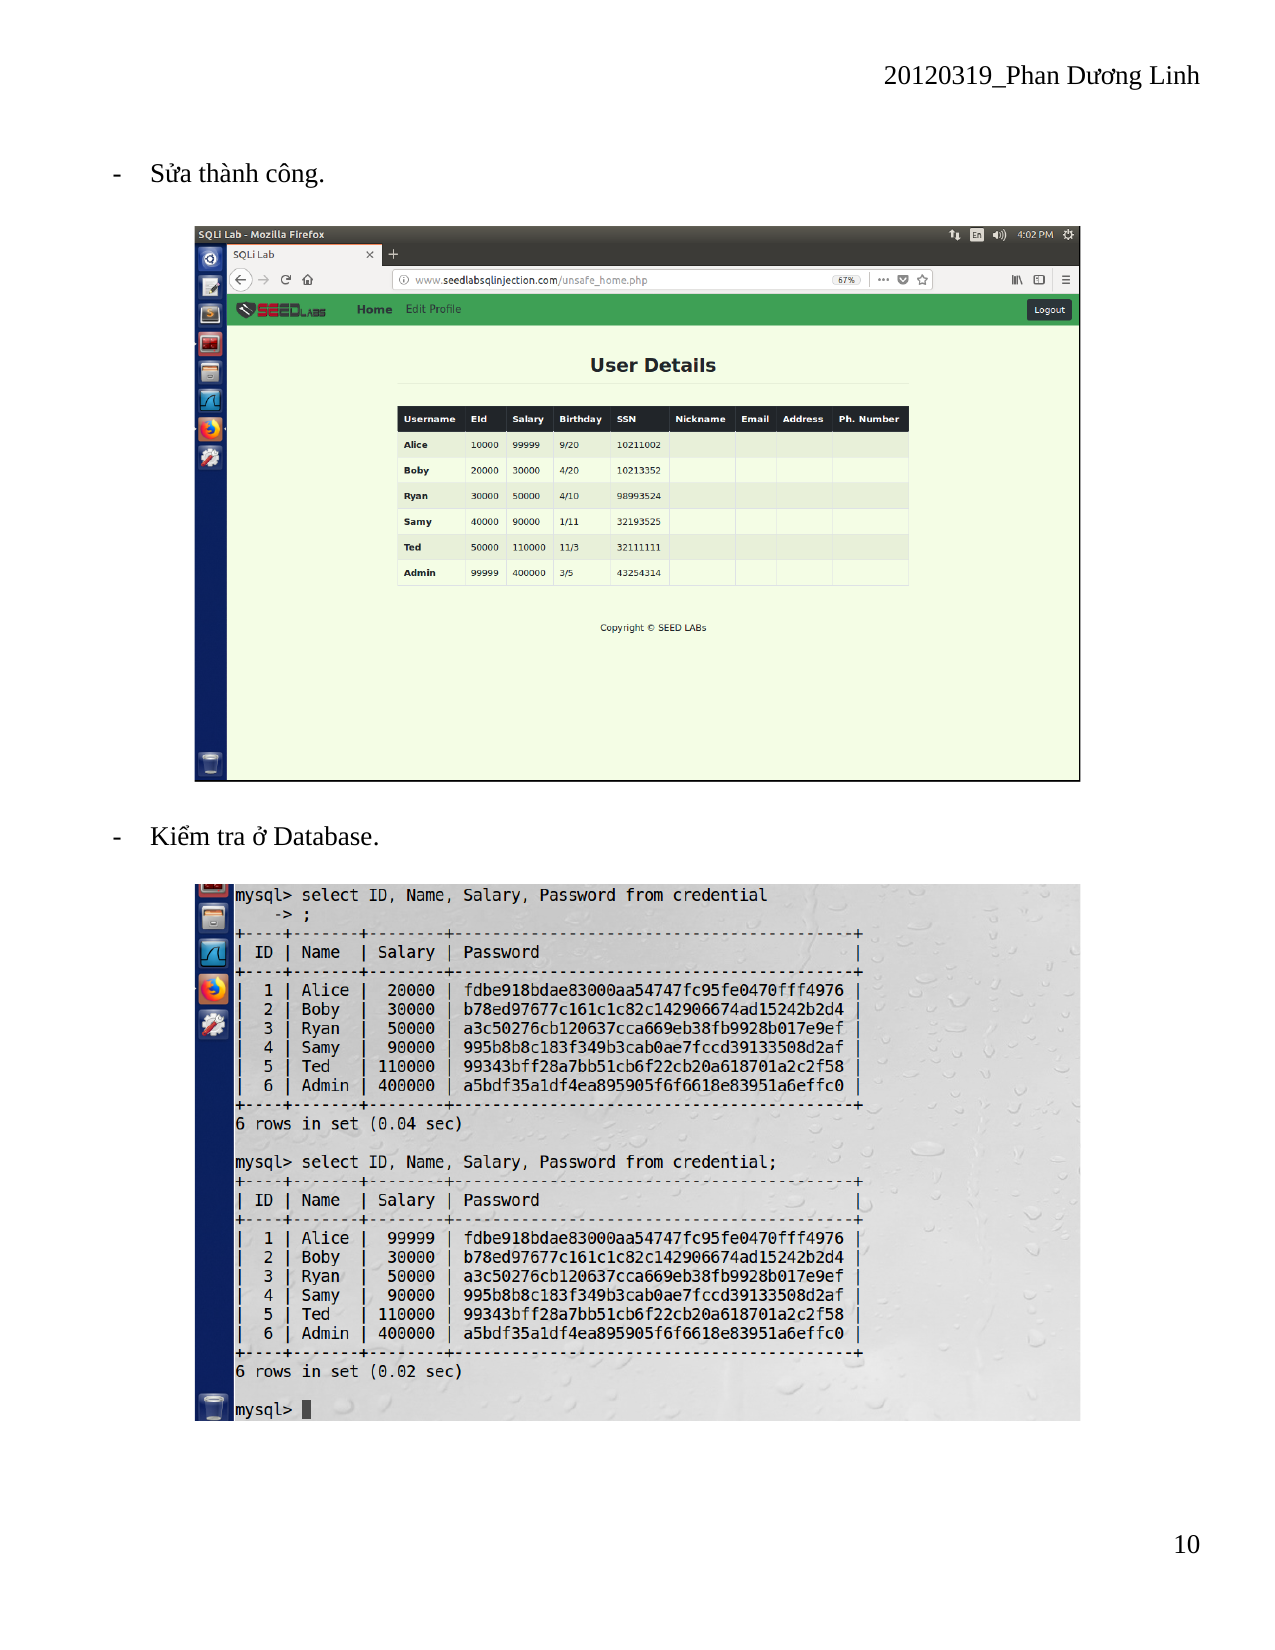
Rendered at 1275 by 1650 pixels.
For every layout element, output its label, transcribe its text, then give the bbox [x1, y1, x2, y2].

picture [194, 226, 1081, 782]
list Sửa thành công. [112, 157, 1156, 188]
list Kiểm tra ở Database. [112, 819, 1156, 851]
picture [194, 884, 1081, 1421]
